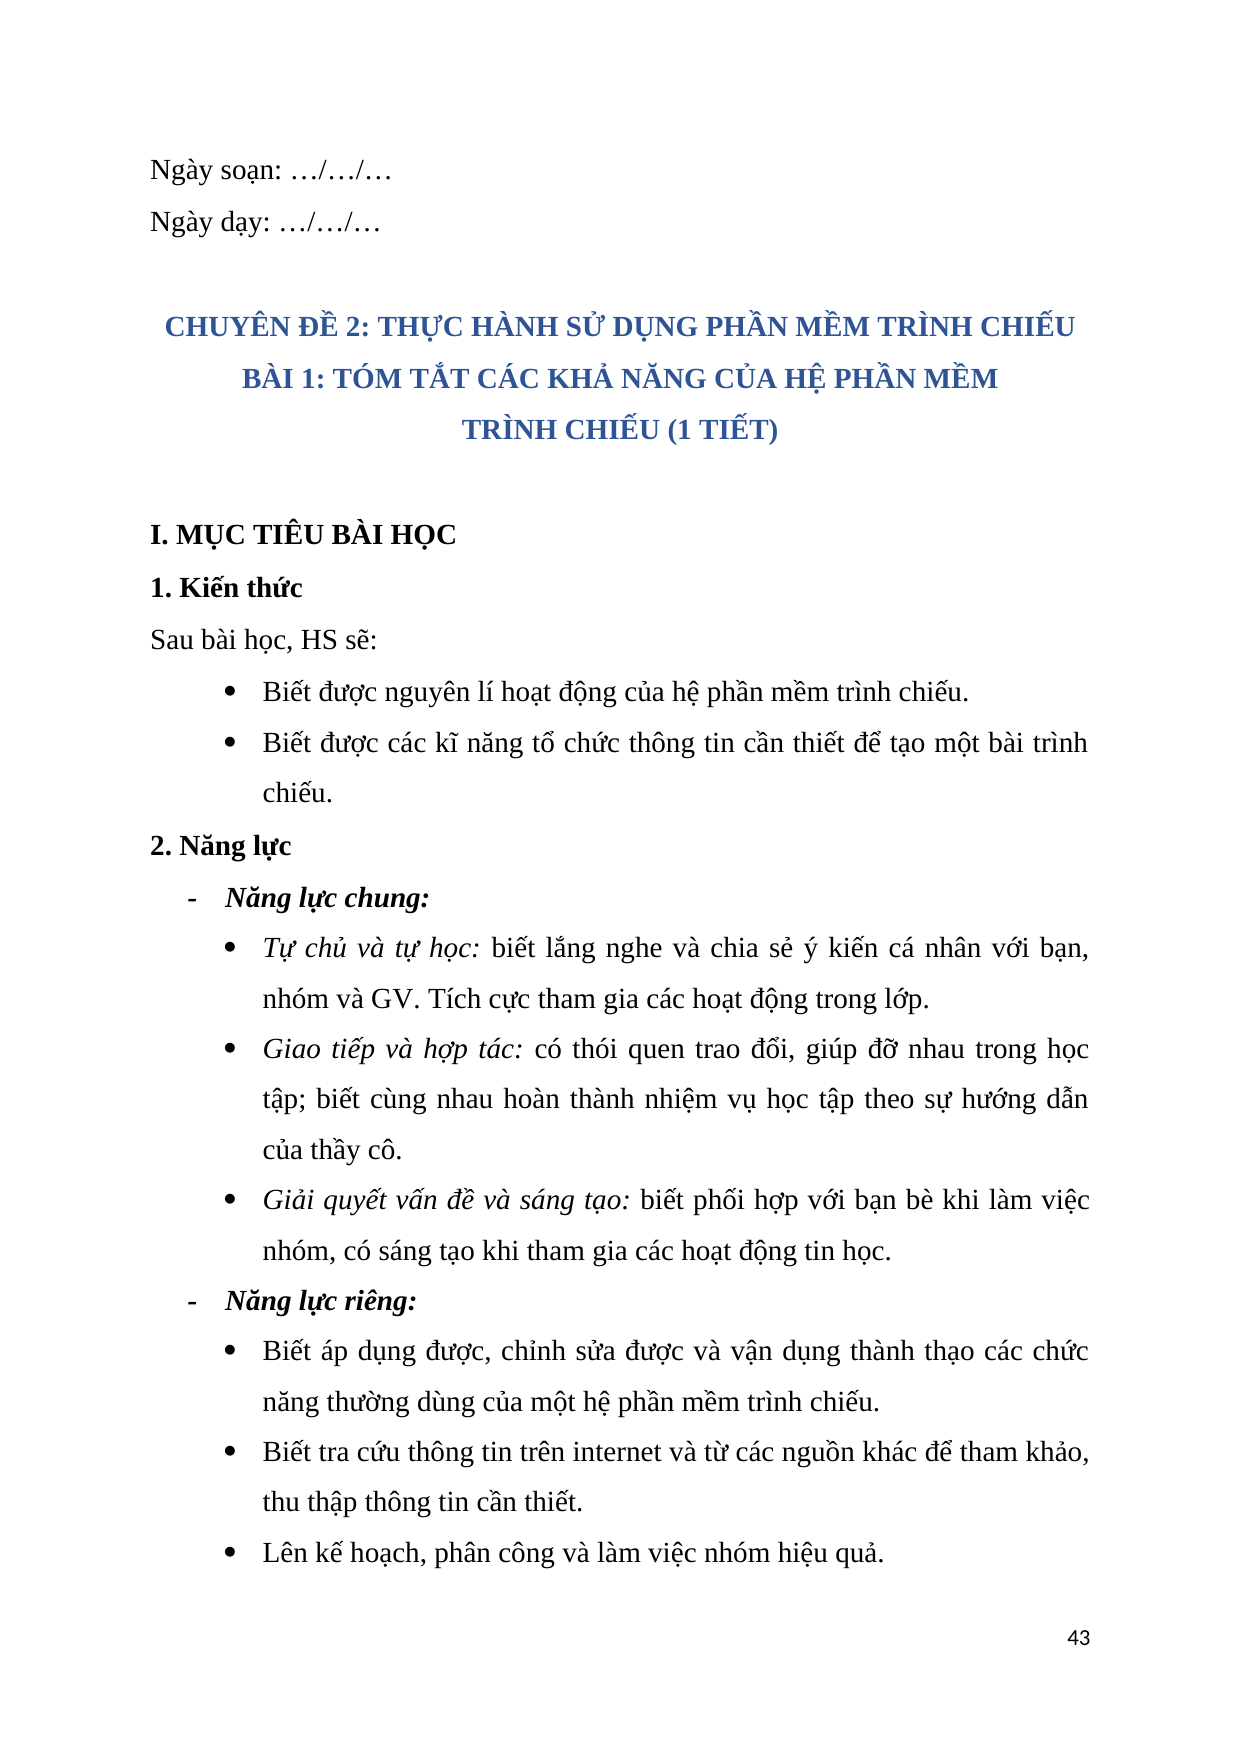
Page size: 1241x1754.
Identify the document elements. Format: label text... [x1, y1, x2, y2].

text 1. Kiến thức [150, 570, 1090, 603]
list Năng lực riêng: [187, 1283, 1090, 1317]
list Lên kế hoạch, phân công và làm việc nhóm hiệu quả. [225, 1535, 1090, 1568]
list Giải quyết vấn đề và sáng tạo: biết phối hợp với bạn bè khi làm việc nhóm, có sáng tạo khi tham gia các hoạt động tin học. [225, 1182, 1090, 1266]
text Sau bài học, HS sẽ: [150, 622, 1090, 656]
list Biết áp dụng được, chỉnh sửa được và vận dụng thành thạo các chức năng thường dùng của một hệ phần mềm trình chiếu. [225, 1333, 1090, 1417]
list Biết được các kĩ năng tổ chức thông tin cần thiết để tạo một bài trình chiếu. [225, 725, 1090, 809]
text I. MỤC TIÊU BÀI HỌC [150, 517, 1090, 551]
text Ngày soạn: …/…/… [150, 152, 1090, 186]
subtitle BÀI 1: TÓM TẮT CÁC KHẢ NĂNG CỦA HỆ PHẦN MỀM TRÌNH CHIẾU (1 TIẾT) [150, 362, 1090, 446]
list Tự chủ và tự học: biết lắng nghe và chia sẻ ý kiến cá nhân với bạn, nhóm và GV. Tích cực tham gia các hoạt động trong lớp. [225, 931, 1090, 1014]
list Biết tra cứu thông tin trên internet và từ các nguồn khác để tham khảo, thu thập thông tin cần thiết. [225, 1434, 1090, 1518]
list Năng lực chung: [187, 880, 1090, 914]
subtitle CHUYÊN ĐỀ 2: THỰC HÀNH SỬ DỤNG PHẦN MỀM TRÌNH CHIẾU [150, 309, 1090, 343]
list Biết được nguyên lí hoạt động của hệ phần mềm trình chiếu. [225, 674, 1090, 708]
text Ngày dạy: …/…/… [150, 204, 1090, 238]
text 2. Năng lực [150, 828, 1090, 861]
list Giao tiếp và hợp tác: có thói quen trao đổi, giúp đỡ nhau trong học tập; biết cùng nhau hoàn thành nhiệm vụ học tập theo sự hướng dẫn của thầy cô. [225, 1031, 1090, 1166]
